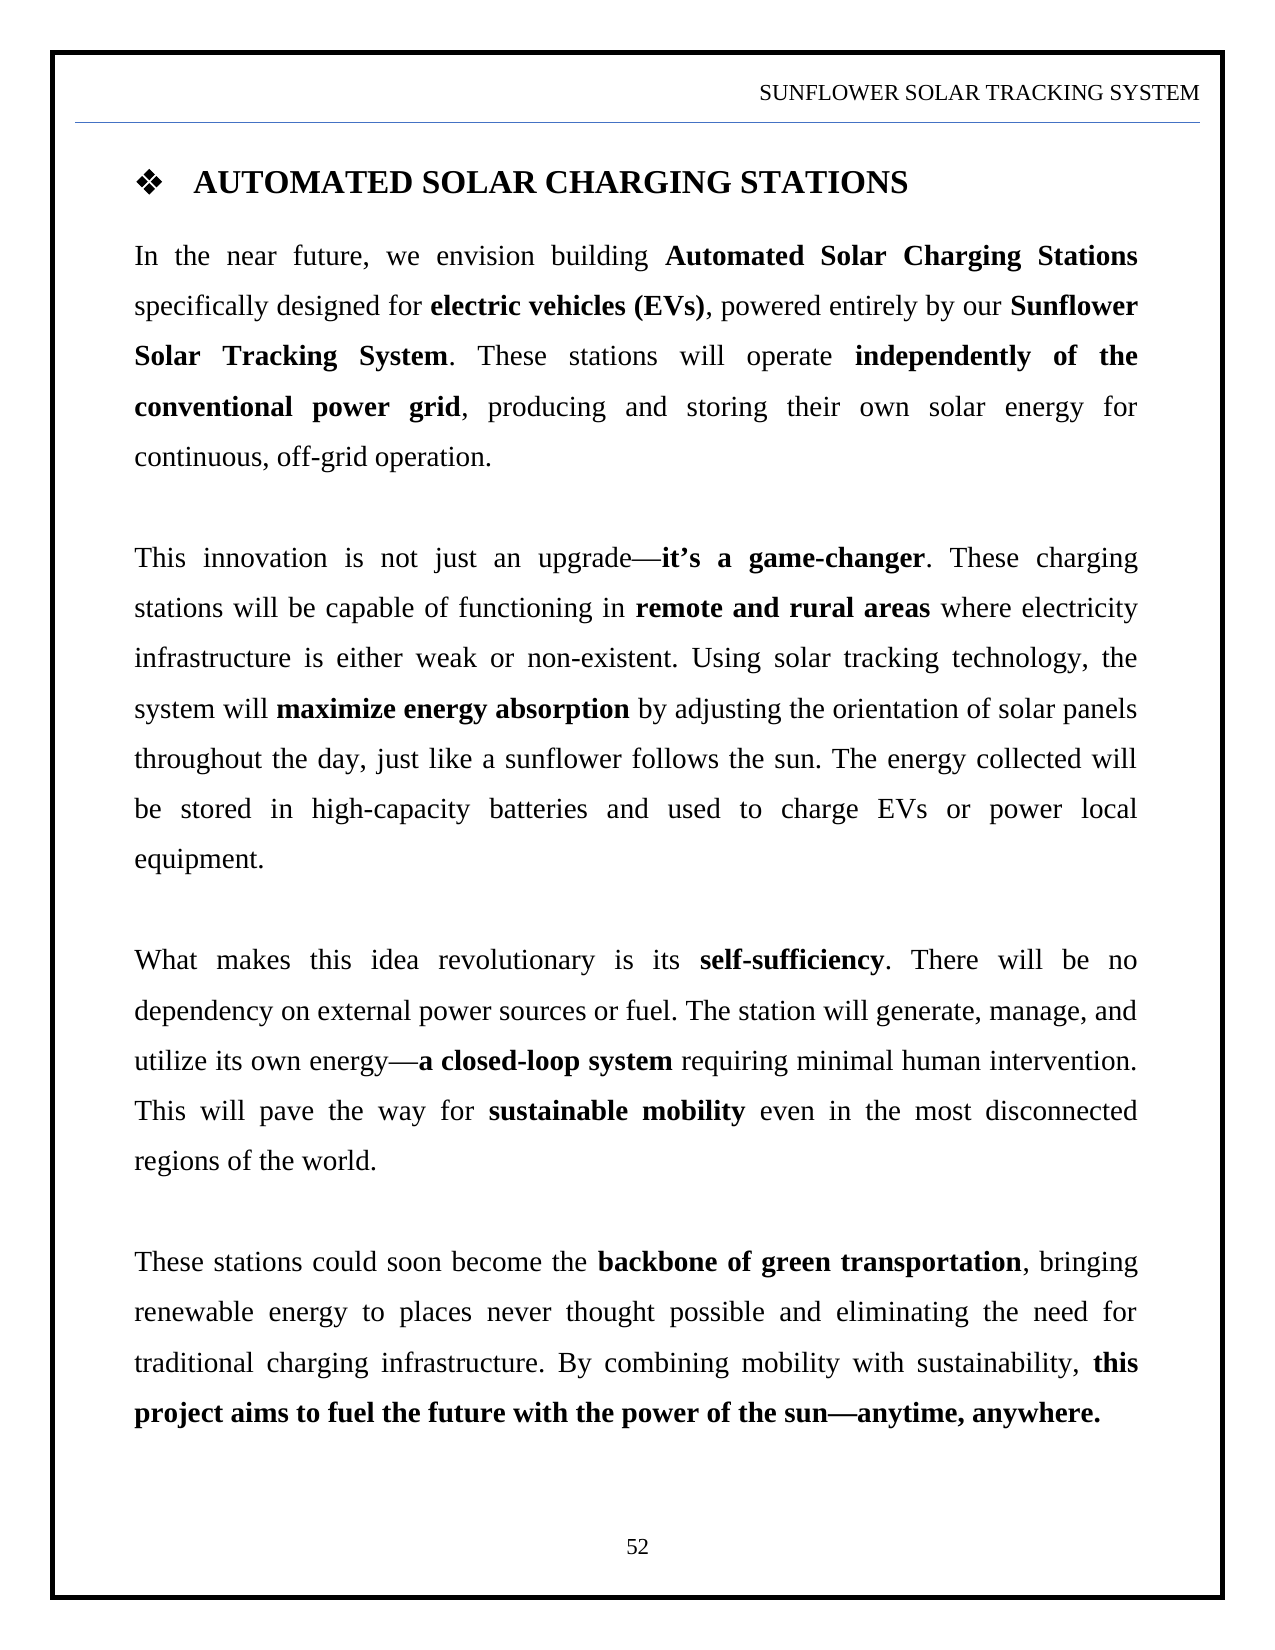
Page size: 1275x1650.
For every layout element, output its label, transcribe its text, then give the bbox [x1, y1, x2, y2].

text This innovation is not just an upgrade—it’s a game-changer. These charging stations will be capable of functioning in remote and rural areas where electricity infrastructure is either weak or non-existent. Using solar tracking technology, the system will maximize energy absorption by adjusting the orientation of solar panels throughout the day, just like a sunflower follows the sun. The energy collected will be stored in high-capacity batteries and used to charge EVs or power local equipment. [134, 540, 1138, 875]
text In the near future, we envision building Automated Solar Charging Stations specifically designed for electric vehicles (EVs), powered entirely by our Sunflower Solar Tracking System. These stations will operate independently of the conventional power grid, producing and storing their own solar energy for continuous, off-grid operation. [134, 238, 1138, 473]
list AUTOMATED SOLAR CHARGING STATIONS [134, 162, 1138, 201]
text What makes this idea revolutionary is its self-sufficiency. There will be no dependency on external power sources or fuel. The station will generate, manage, and utilize its own energy—a closed-loop system requiring minimal human intervention. This will pave the way for sustainable mobility even in the most disconnected regions of the world. [134, 942, 1138, 1177]
text These stations could soon become the backbone of green transportation, bringing renewable energy to places never thought possible and eliminating the need for traditional charging infrastructure. By combining mobility with sustainability, this project aims to fuel the future with the power of the sun—anytime, anywhere. [134, 1244, 1138, 1429]
